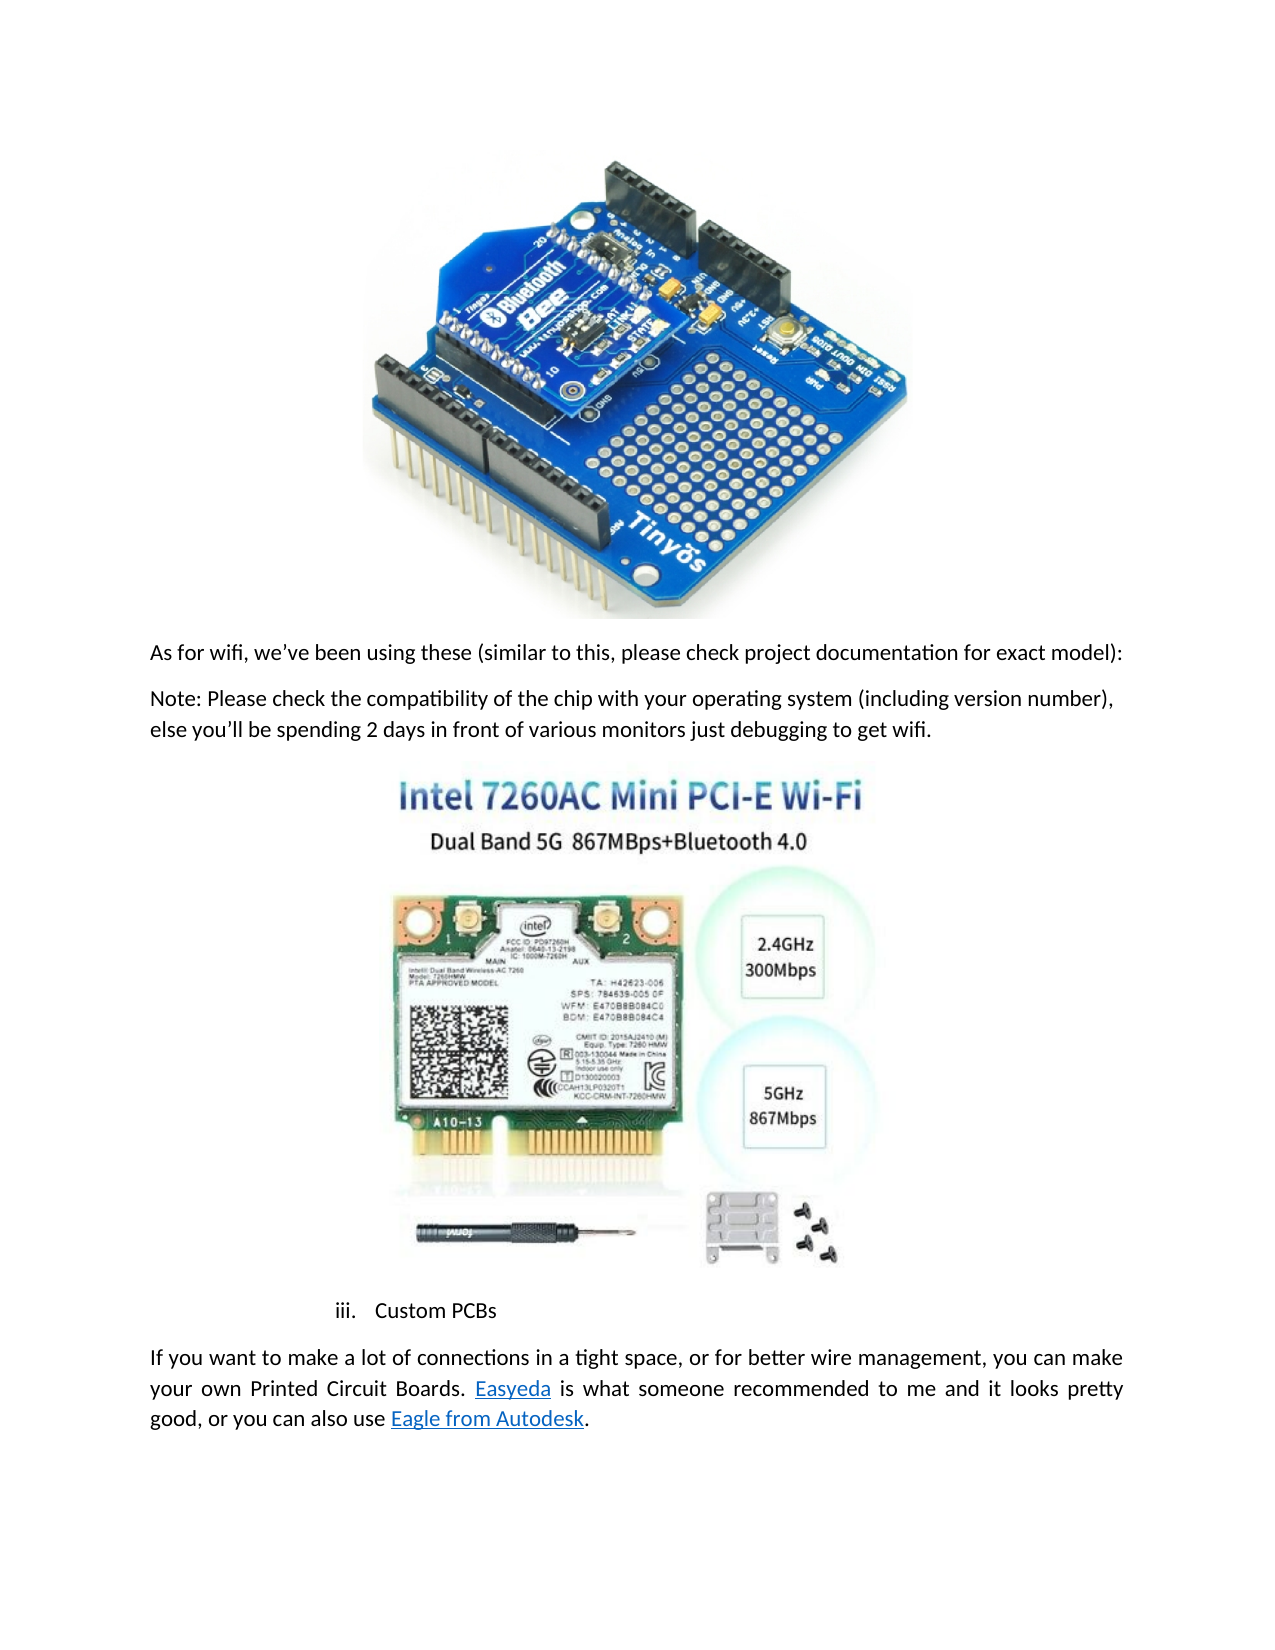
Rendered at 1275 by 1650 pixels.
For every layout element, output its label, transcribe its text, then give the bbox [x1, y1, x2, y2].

picture [362, 150, 913, 619]
text Note: Please check the compatibility of the chip with your operating system (including version number), else you’ll be spending 2 days in front of various monitors just debugging to get wifi. [150, 684, 1125, 743]
list Custom PCBs [356, 1297, 1125, 1325]
text If you want to make a lot of connections in a tight space, or for better wire management, you can make your own Printed Circuit Boards. Easyeda is what someone recommended to me and it looks pretty good, or you can also use Eagle from Autodesk. [150, 1343, 1125, 1432]
text As for wifi, we’ve been using these (similar to this, please check project documentation for exact model): [150, 638, 1125, 666]
picture [379, 761, 896, 1278]
